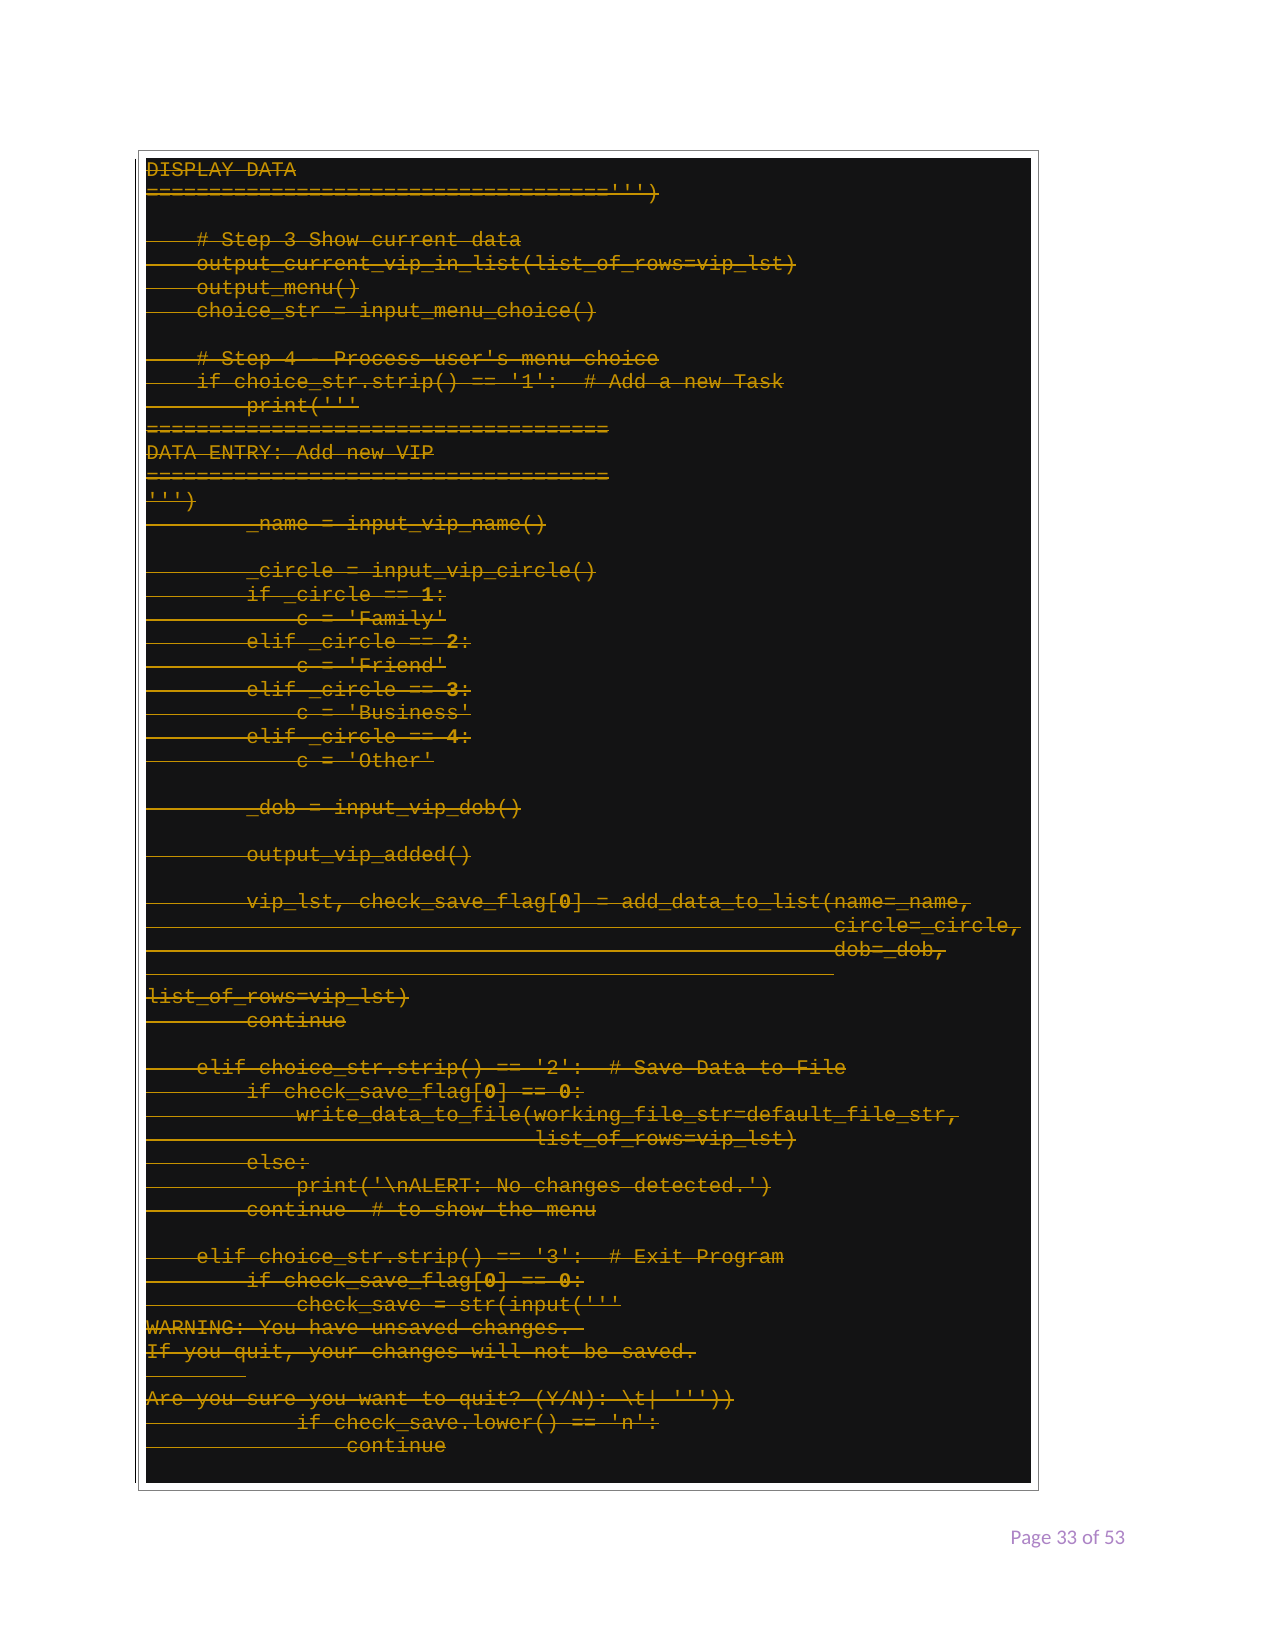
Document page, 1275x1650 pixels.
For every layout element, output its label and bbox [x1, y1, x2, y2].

table_header [139, 151, 1038, 1490]
